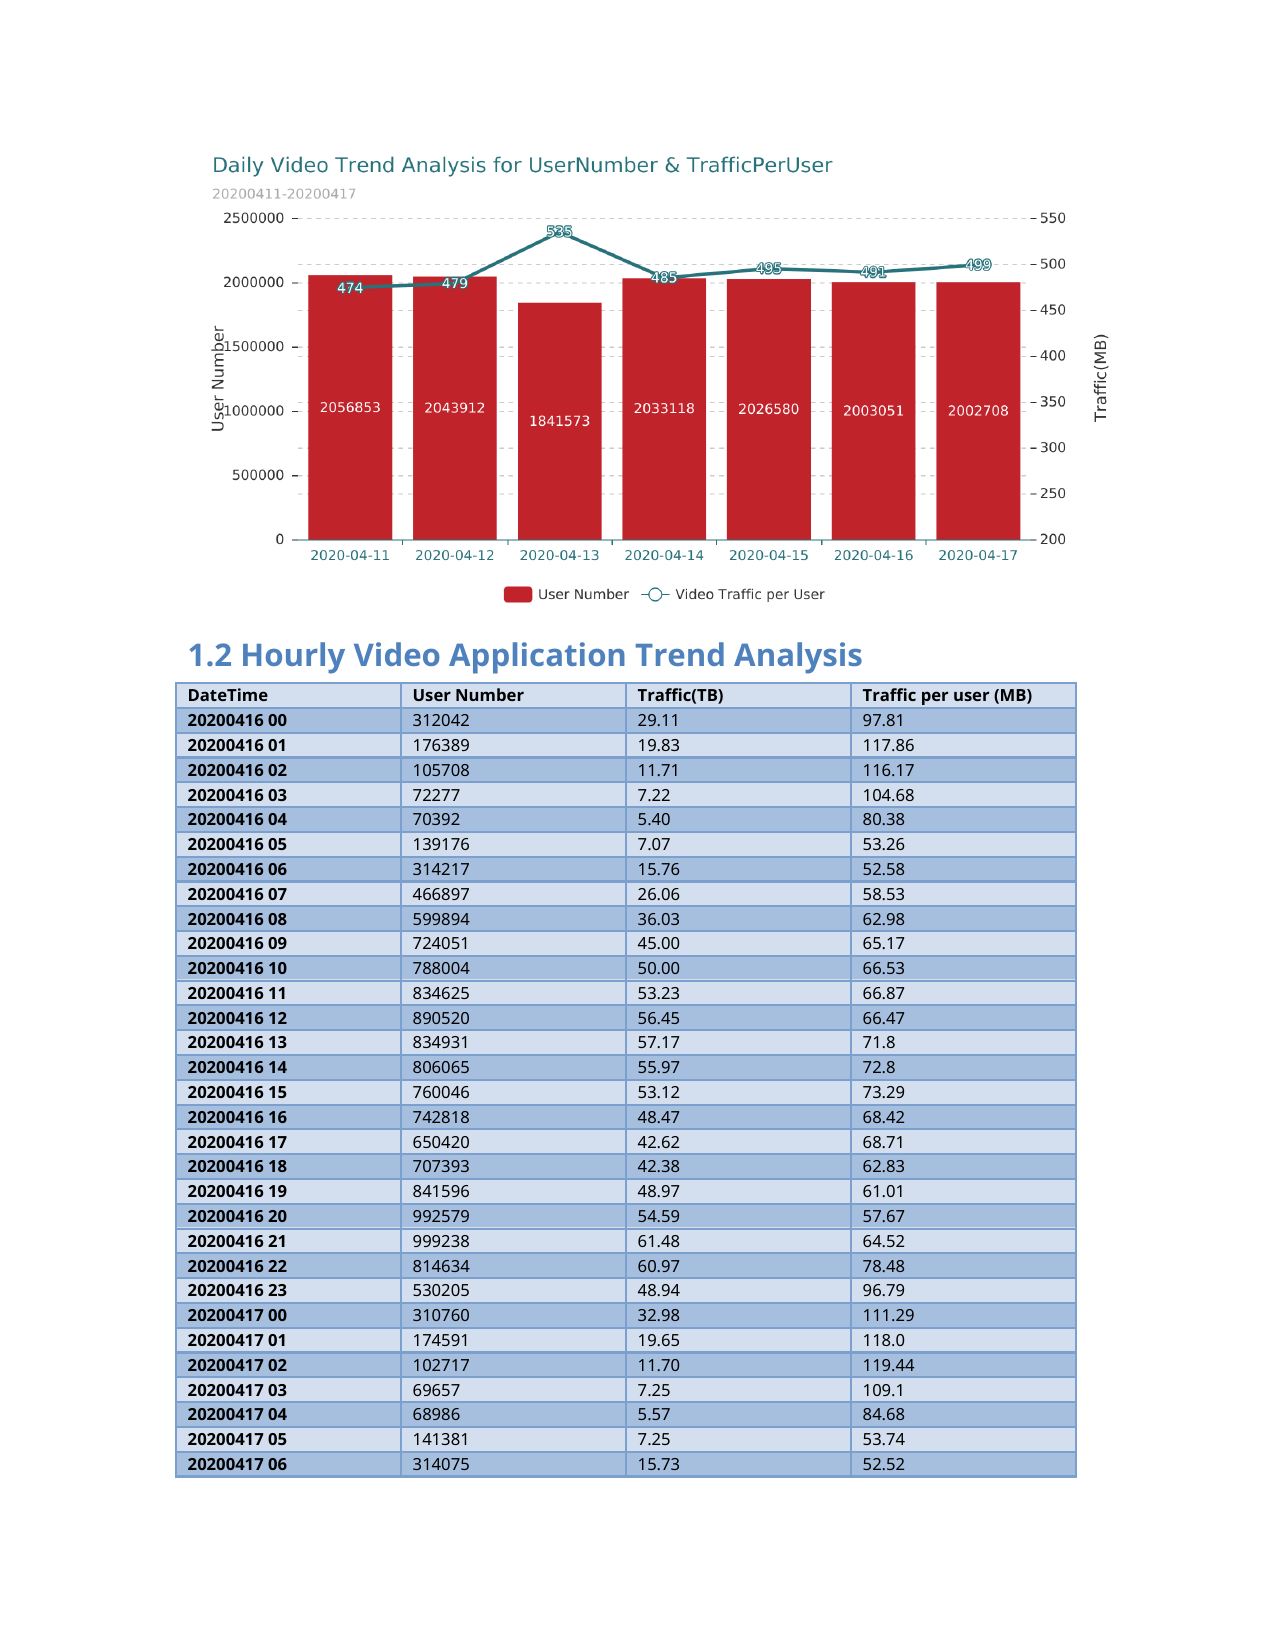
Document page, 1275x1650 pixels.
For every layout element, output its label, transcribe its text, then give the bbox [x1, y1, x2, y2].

table_cell 42.38 [627, 1155, 850, 1178]
table_cell 80.38 [852, 808, 1075, 831]
table_cell 20200417 00 [177, 1304, 400, 1327]
table_cell 310760 [402, 1304, 625, 1327]
table_cell 20200416 03 [177, 783, 400, 806]
table_cell 29.11 [627, 709, 850, 732]
table_cell 814634 [402, 1254, 625, 1277]
table_cell 45.00 [627, 932, 850, 955]
table_cell 61.01 [852, 1180, 1075, 1203]
table_cell 141381 [402, 1428, 625, 1451]
table_cell 69657 [402, 1378, 625, 1401]
table_cell 60.97 [627, 1254, 850, 1277]
table_cell 109.1 [852, 1378, 1075, 1401]
table_cell 20200416 21 [177, 1230, 400, 1252]
table_cell 11.70 [627, 1354, 850, 1376]
table_cell 841596 [402, 1180, 625, 1203]
table_cell 68.42 [852, 1106, 1075, 1128]
table_cell 19.65 [627, 1329, 850, 1351]
subtitle 1.2 Hourly Video Application Trend Analysis [187, 633, 1087, 676]
table_cell 20200416 22 [177, 1254, 400, 1277]
table_cell 724051 [402, 932, 625, 955]
table_cell 20200417 02 [177, 1354, 400, 1376]
table_cell 20200416 16 [177, 1106, 400, 1128]
table_cell 20200416 15 [177, 1081, 400, 1103]
table_cell 66.47 [852, 1006, 1075, 1029]
table_cell 707393 [402, 1155, 625, 1178]
table_cell 20200416 10 [177, 957, 400, 979]
table_cell 70392 [402, 808, 625, 831]
table_cell 466897 [402, 883, 625, 905]
table_cell 20200416 06 [177, 858, 400, 880]
table_cell 97.81 [852, 709, 1075, 732]
table_cell 20200416 18 [177, 1155, 400, 1178]
table_cell 68986 [402, 1403, 625, 1426]
table_cell 314075 [402, 1453, 625, 1475]
table_cell 20200416 05 [177, 833, 400, 856]
table_cell 61.48 [627, 1230, 850, 1252]
table_cell 7.25 [627, 1378, 850, 1401]
table_header DateTime [177, 684, 400, 707]
table_cell 20200417 06 [177, 1453, 400, 1475]
table_cell 57.67 [852, 1205, 1075, 1227]
table_cell 11.71 [627, 759, 850, 781]
table_cell 530205 [402, 1279, 625, 1302]
table_cell 20200416 08 [177, 907, 400, 930]
table_cell 53.74 [852, 1428, 1075, 1451]
table_cell 66.53 [852, 957, 1075, 979]
table_cell 20200416 13 [177, 1031, 400, 1054]
table_cell 65.17 [852, 932, 1075, 955]
table_cell 992579 [402, 1205, 625, 1227]
table_cell 57.17 [627, 1031, 850, 1054]
table_cell 119.44 [852, 1354, 1075, 1376]
table_cell 20200416 17 [177, 1130, 400, 1153]
table_cell 72277 [402, 783, 625, 806]
table_cell 890520 [402, 1006, 625, 1029]
table_cell 5.57 [627, 1403, 850, 1426]
table_cell 20200416 12 [177, 1006, 400, 1029]
table_cell 834931 [402, 1031, 625, 1054]
table_cell 806065 [402, 1056, 625, 1079]
table_cell 19.83 [627, 734, 850, 756]
table_header Traffic per user (MB) [852, 684, 1075, 707]
table_cell 96.79 [852, 1279, 1075, 1302]
table_cell 116.17 [852, 759, 1075, 781]
table_cell 118.0 [852, 1329, 1075, 1351]
table_cell 650420 [402, 1130, 625, 1153]
table_cell 48.97 [627, 1180, 850, 1203]
table_cell 32.98 [627, 1304, 850, 1327]
table_cell 73.29 [852, 1081, 1075, 1103]
table_cell 20200416 00 [177, 709, 400, 732]
table_cell 15.73 [627, 1453, 850, 1475]
table_cell 20200416 09 [177, 932, 400, 955]
table_cell 15.76 [627, 858, 850, 880]
table_cell 102717 [402, 1354, 625, 1376]
table_cell 20200416 14 [177, 1056, 400, 1079]
table_cell 788004 [402, 957, 625, 979]
table_cell 56.45 [627, 1006, 850, 1029]
table_cell 71.8 [852, 1031, 1075, 1054]
table_cell 52.58 [852, 858, 1075, 880]
table_cell 742818 [402, 1106, 625, 1128]
table_cell 111.29 [852, 1304, 1075, 1327]
table_cell 20200416 20 [177, 1205, 400, 1227]
table_cell 7.07 [627, 833, 850, 856]
table_cell 104.68 [852, 783, 1075, 806]
table_cell 36.03 [627, 907, 850, 930]
table_cell 7.22 [627, 783, 850, 806]
table_cell 20200417 03 [177, 1378, 400, 1401]
table_cell 48.94 [627, 1279, 850, 1302]
table_cell 7.25 [627, 1428, 850, 1451]
table_cell 62.98 [852, 907, 1075, 930]
table_cell 48.47 [627, 1106, 850, 1128]
table_cell 105708 [402, 759, 625, 781]
table_cell 58.53 [852, 883, 1075, 905]
table_cell 72.8 [852, 1056, 1075, 1079]
table_cell 64.52 [852, 1230, 1075, 1252]
table_cell 42.62 [627, 1130, 850, 1153]
table_header User Number [402, 684, 625, 707]
table_cell 84.68 [852, 1403, 1075, 1426]
table_cell 20200417 04 [177, 1403, 400, 1426]
table_cell 20200416 23 [177, 1279, 400, 1302]
table_cell 20200416 19 [177, 1180, 400, 1203]
table_cell 78.48 [852, 1254, 1075, 1277]
table_cell 176389 [402, 734, 625, 756]
table_cell 50.00 [627, 957, 850, 979]
table_cell 68.71 [852, 1130, 1075, 1153]
table_cell 53.12 [627, 1081, 850, 1103]
table_cell 20200416 04 [177, 808, 400, 831]
picture [206, 150, 1122, 608]
table_cell 20200416 01 [177, 734, 400, 756]
table_cell 834625 [402, 982, 625, 1004]
table_cell 20200417 05 [177, 1428, 400, 1451]
table_cell 312042 [402, 709, 625, 732]
table_cell 55.97 [627, 1056, 850, 1079]
table_cell 5.40 [627, 808, 850, 831]
table_cell 20200416 02 [177, 759, 400, 781]
table_cell 52.52 [852, 1453, 1075, 1475]
table_cell 314217 [402, 858, 625, 880]
table_cell 62.83 [852, 1155, 1075, 1178]
table_cell 20200416 07 [177, 883, 400, 905]
table_cell 20200416 11 [177, 982, 400, 1004]
table_cell 66.87 [852, 982, 1075, 1004]
table_cell 999238 [402, 1230, 625, 1252]
table_cell 53.26 [852, 833, 1075, 856]
table_cell 760046 [402, 1081, 625, 1103]
table_cell 599894 [402, 907, 625, 930]
table_header Traffic(TB) [627, 684, 850, 707]
table_cell 53.23 [627, 982, 850, 1004]
table_cell 26.06 [627, 883, 850, 905]
table_cell 54.59 [627, 1205, 850, 1227]
table_cell 117.86 [852, 734, 1075, 756]
table_cell 174591 [402, 1329, 625, 1351]
table_cell 20200417 01 [177, 1329, 400, 1351]
table_cell 139176 [402, 833, 625, 856]
